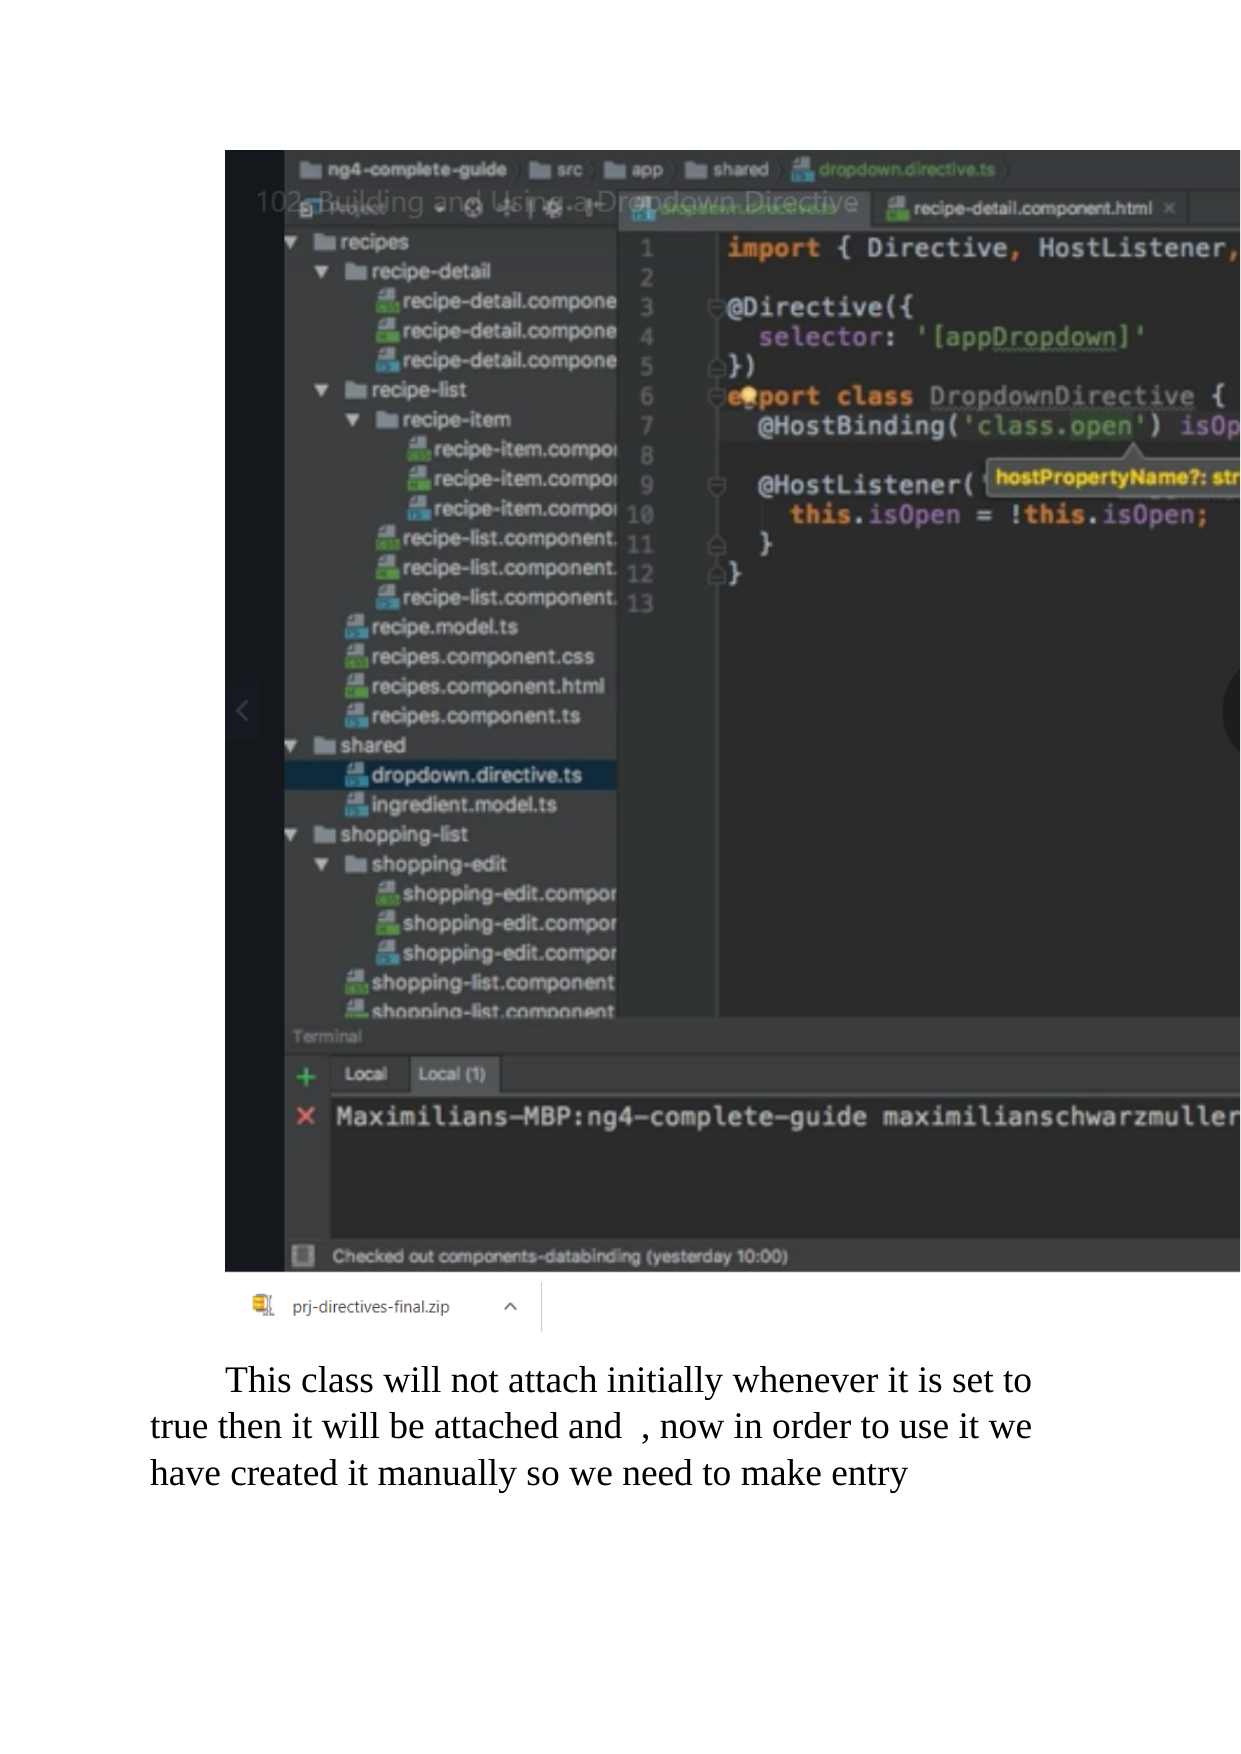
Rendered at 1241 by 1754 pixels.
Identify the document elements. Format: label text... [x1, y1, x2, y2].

picture [225, 150, 1241, 1339]
text This class will not attach initially whenever it is set to true then it will be attached and , now in order to use it we have created it manually so we need to make entry [150, 1357, 1090, 1494]
